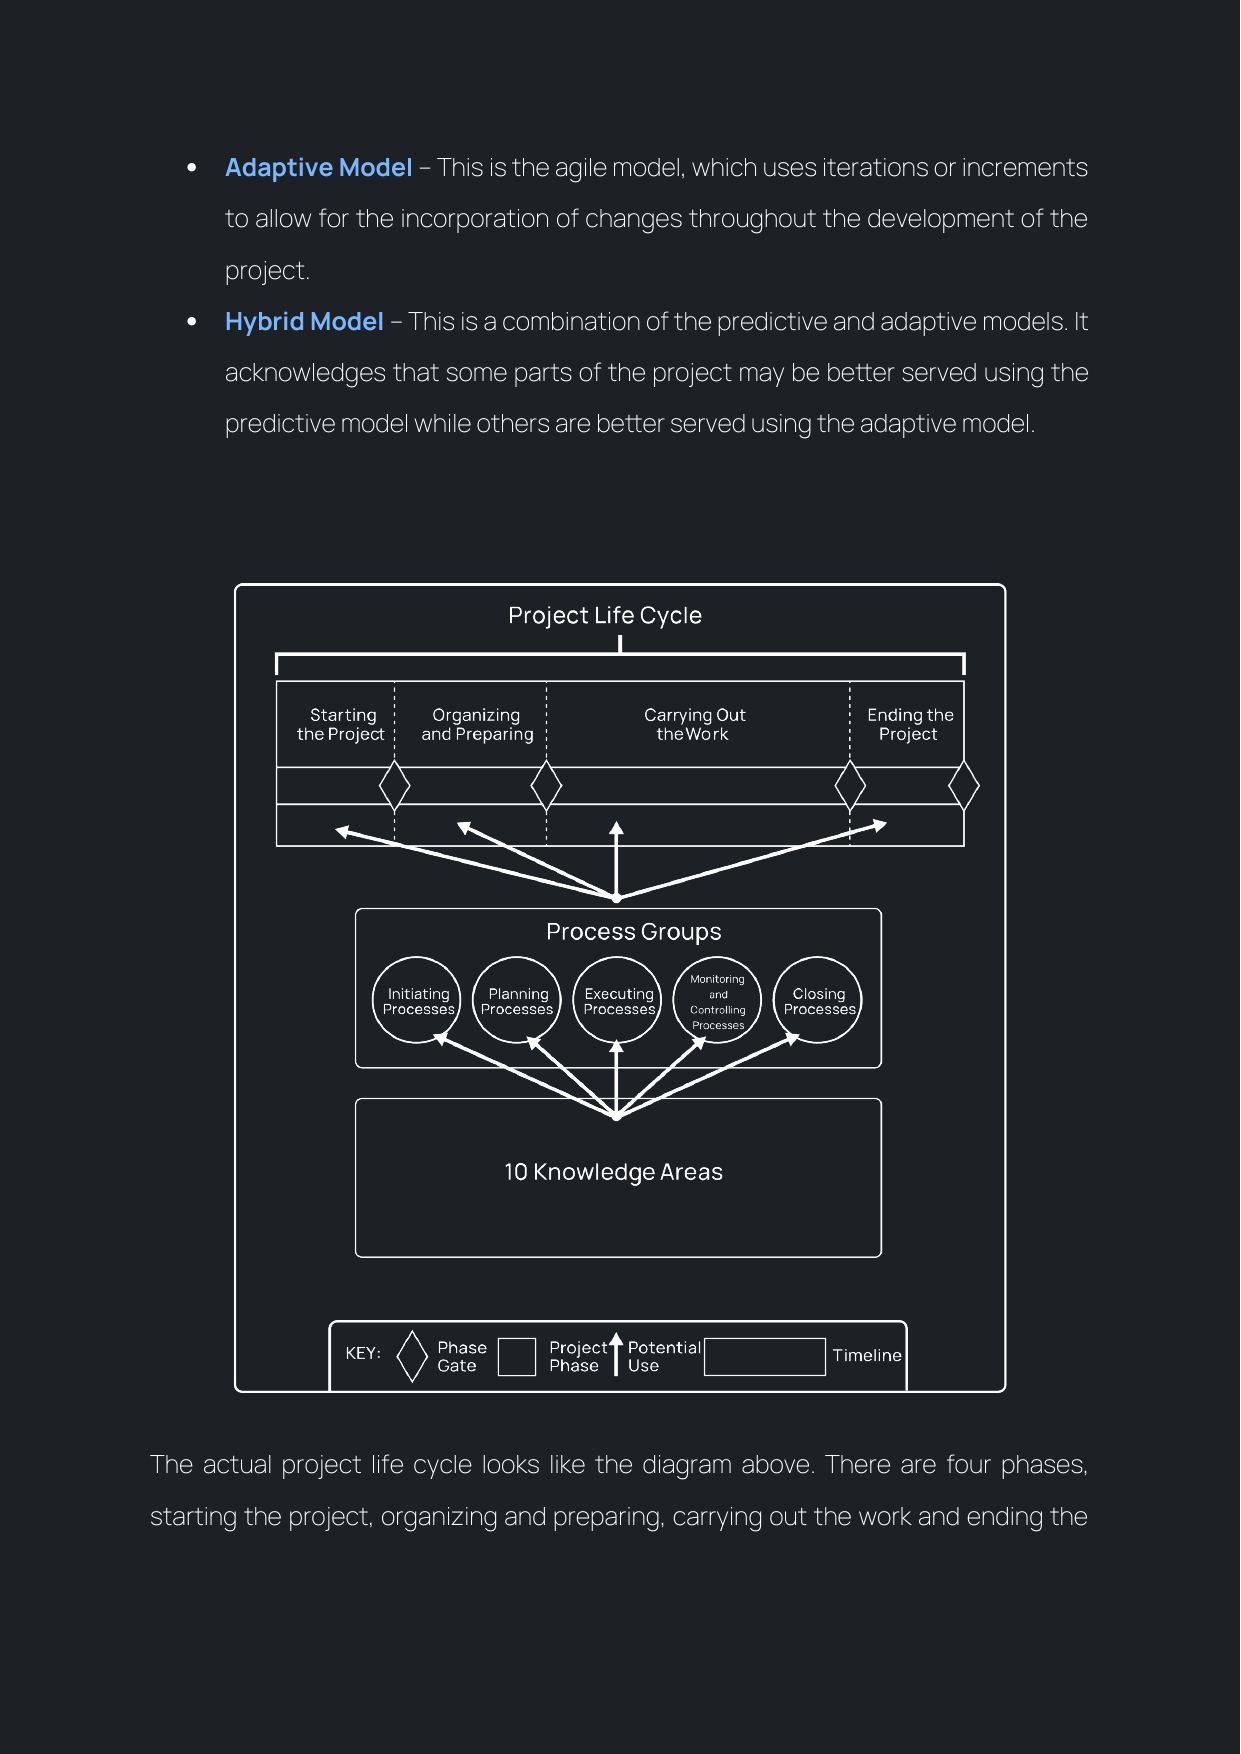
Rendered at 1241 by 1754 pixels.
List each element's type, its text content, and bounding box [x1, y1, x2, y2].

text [150, 1447, 1090, 1533]
picture [233, 583, 1007, 1393]
list Adaptive Model – This is the agile model, which uses iterations or increments to allow for the incorporation of changes throughout the development of the project. [187, 150, 1090, 287]
list Hybrid Model – This is a combination of the predictive and adaptive models. It acknowledges that some parts of the project may be better served using the predictive model while others are better served using the adaptive model. [187, 304, 1090, 440]
